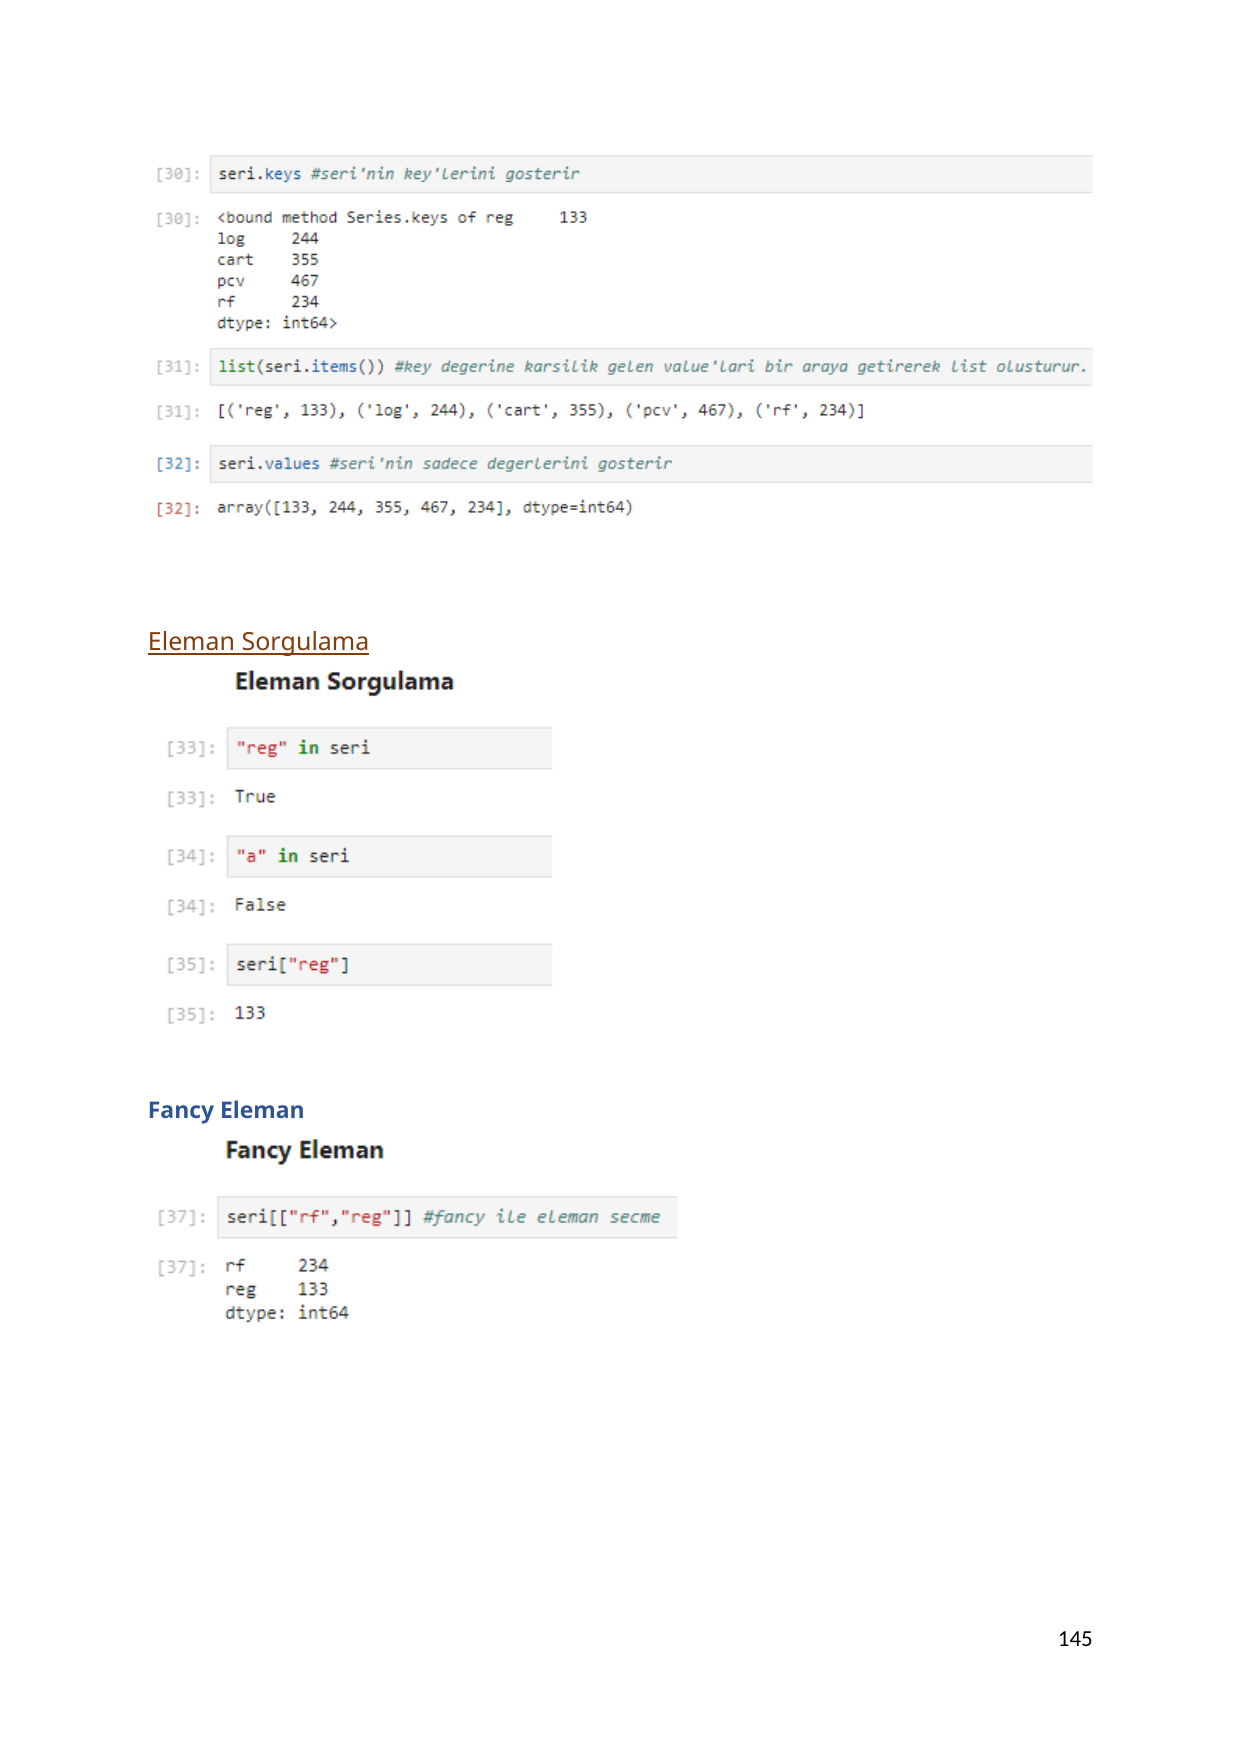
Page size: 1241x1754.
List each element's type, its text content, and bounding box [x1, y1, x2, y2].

subtitle Eleman Sorgulama [148, 624, 1092, 658]
picture [147, 1127, 678, 1338]
subtitle Fancy Eleman [148, 1094, 1092, 1125]
picture [147, 660, 553, 1038]
picture [147, 147, 1093, 524]
